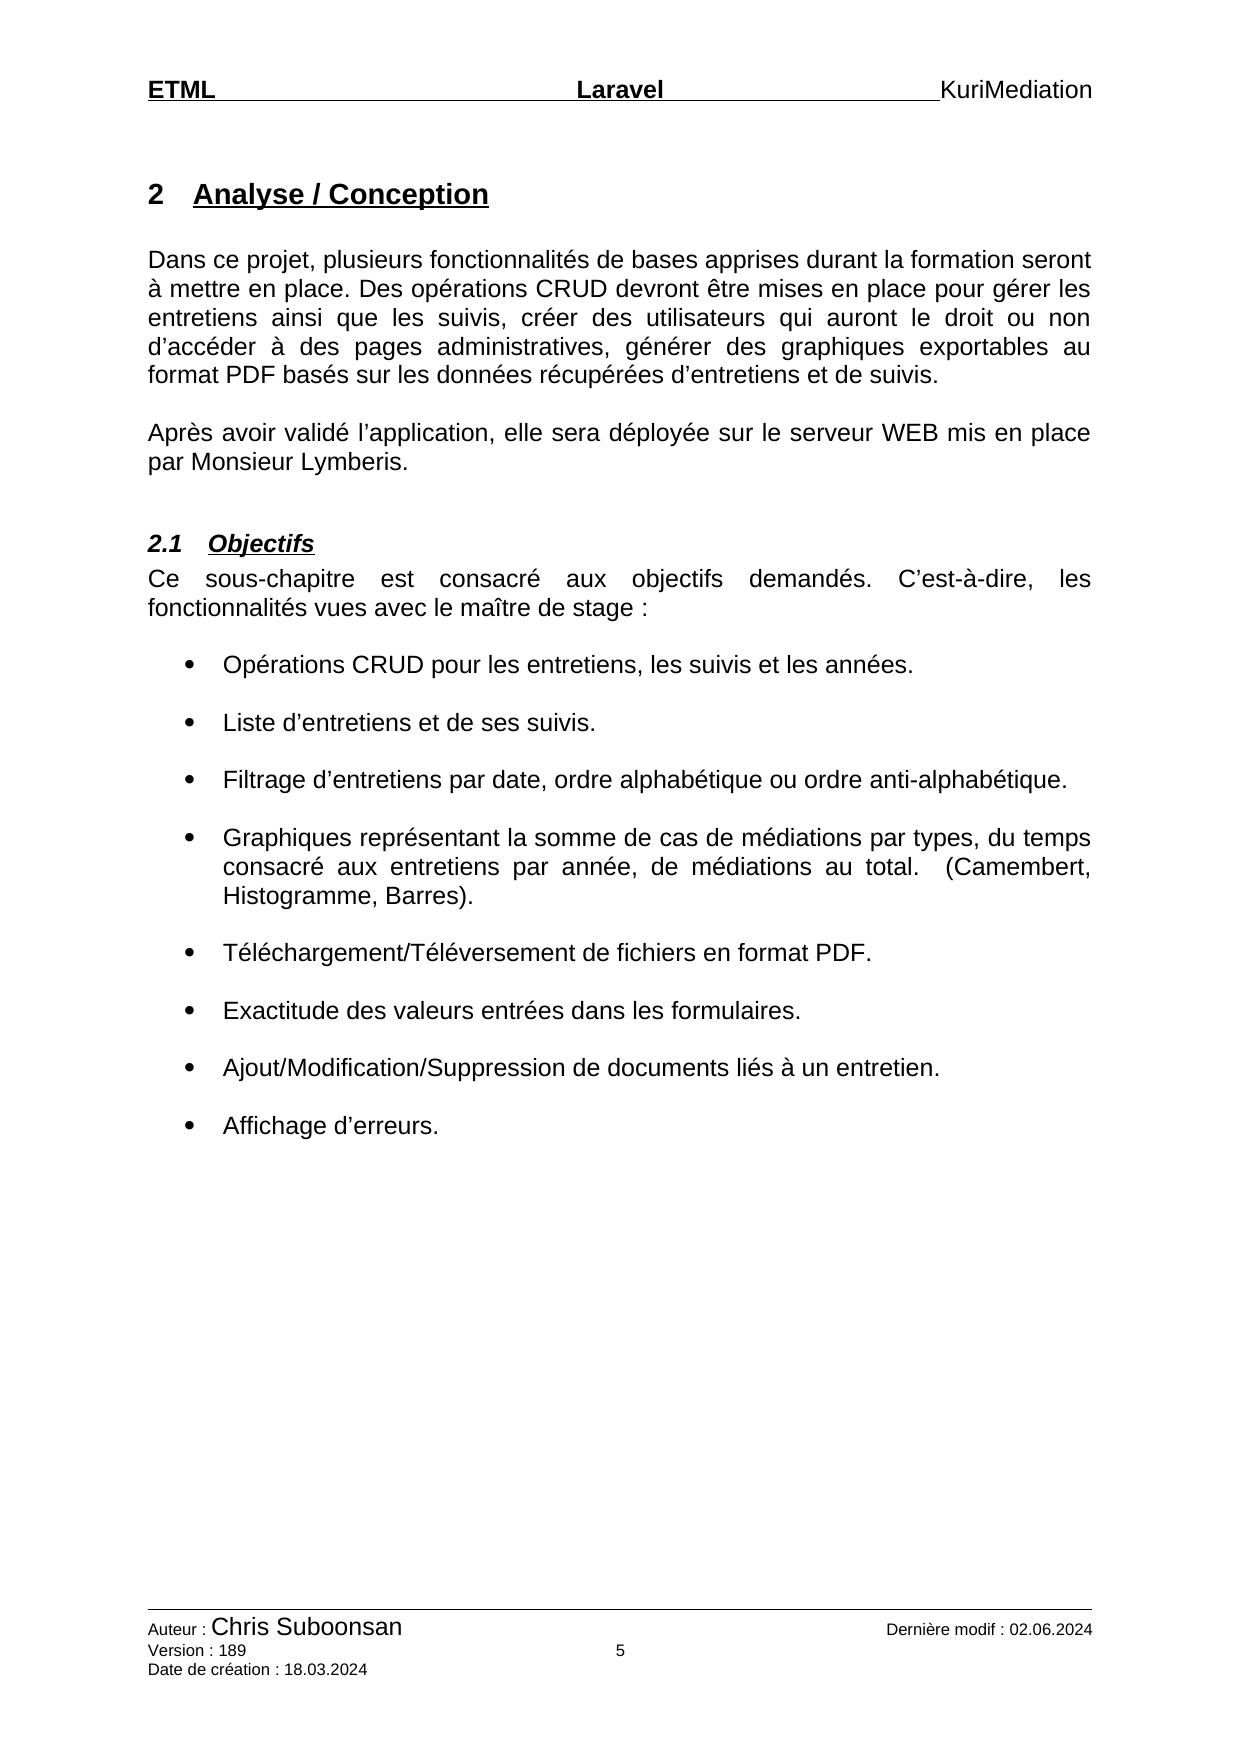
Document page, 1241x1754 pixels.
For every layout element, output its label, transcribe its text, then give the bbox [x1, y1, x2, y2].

list Liste d’entretiens et de ses suivis. [185, 708, 1092, 737]
subtitle Objectifs [148, 529, 1092, 558]
list Téléchargement/Téléversement de fichiers en format PDF. [185, 938, 1092, 967]
text Dans ce projet, plusieurs fonctionnalités de bases apprises durant la formation seront à mettre en place. Des opérations CRUD devront être mises en place pour gérer les entretiens ainsi que les suivis, créer des utilisateurs qui auront le droit ou non d’accéder à des pages administratives, générer des graphiques exportables au format PDF basés sur les données récupérées d’entretiens et de suivis. [148, 245, 1092, 389]
text Ce sous-chapitre est consacré aux objectifs demandés. C’est-à-dire, les fonctionnalités vues avec le maître de stage : [148, 564, 1092, 621]
list Exactitude des valeurs entrées dans les formulaires. [185, 996, 1092, 1024]
list Ajout/Modification/Suppression de documents liés à un entretien. [185, 1053, 1092, 1082]
list Opérations CRUD pour les entretiens, les suivis et les années. [185, 650, 1092, 679]
text Après avoir validé l’application, elle sera déployée sur le serveur WEB mis en place par Monsieur Lymberis. [148, 418, 1092, 475]
subtitle Analyse / Conception [148, 177, 1092, 210]
list Affichage d’erreurs. [185, 1111, 1092, 1140]
list Graphiques représentant la somme de cas de médiations par types, du temps consacré aux entretiens par année, de médiations au total. (Camembert, Histogramme, Barres). [185, 823, 1092, 909]
list Filtrage d’entretiens par date, ordre alphabétique ou ordre anti-alphabétique. [185, 765, 1092, 794]
